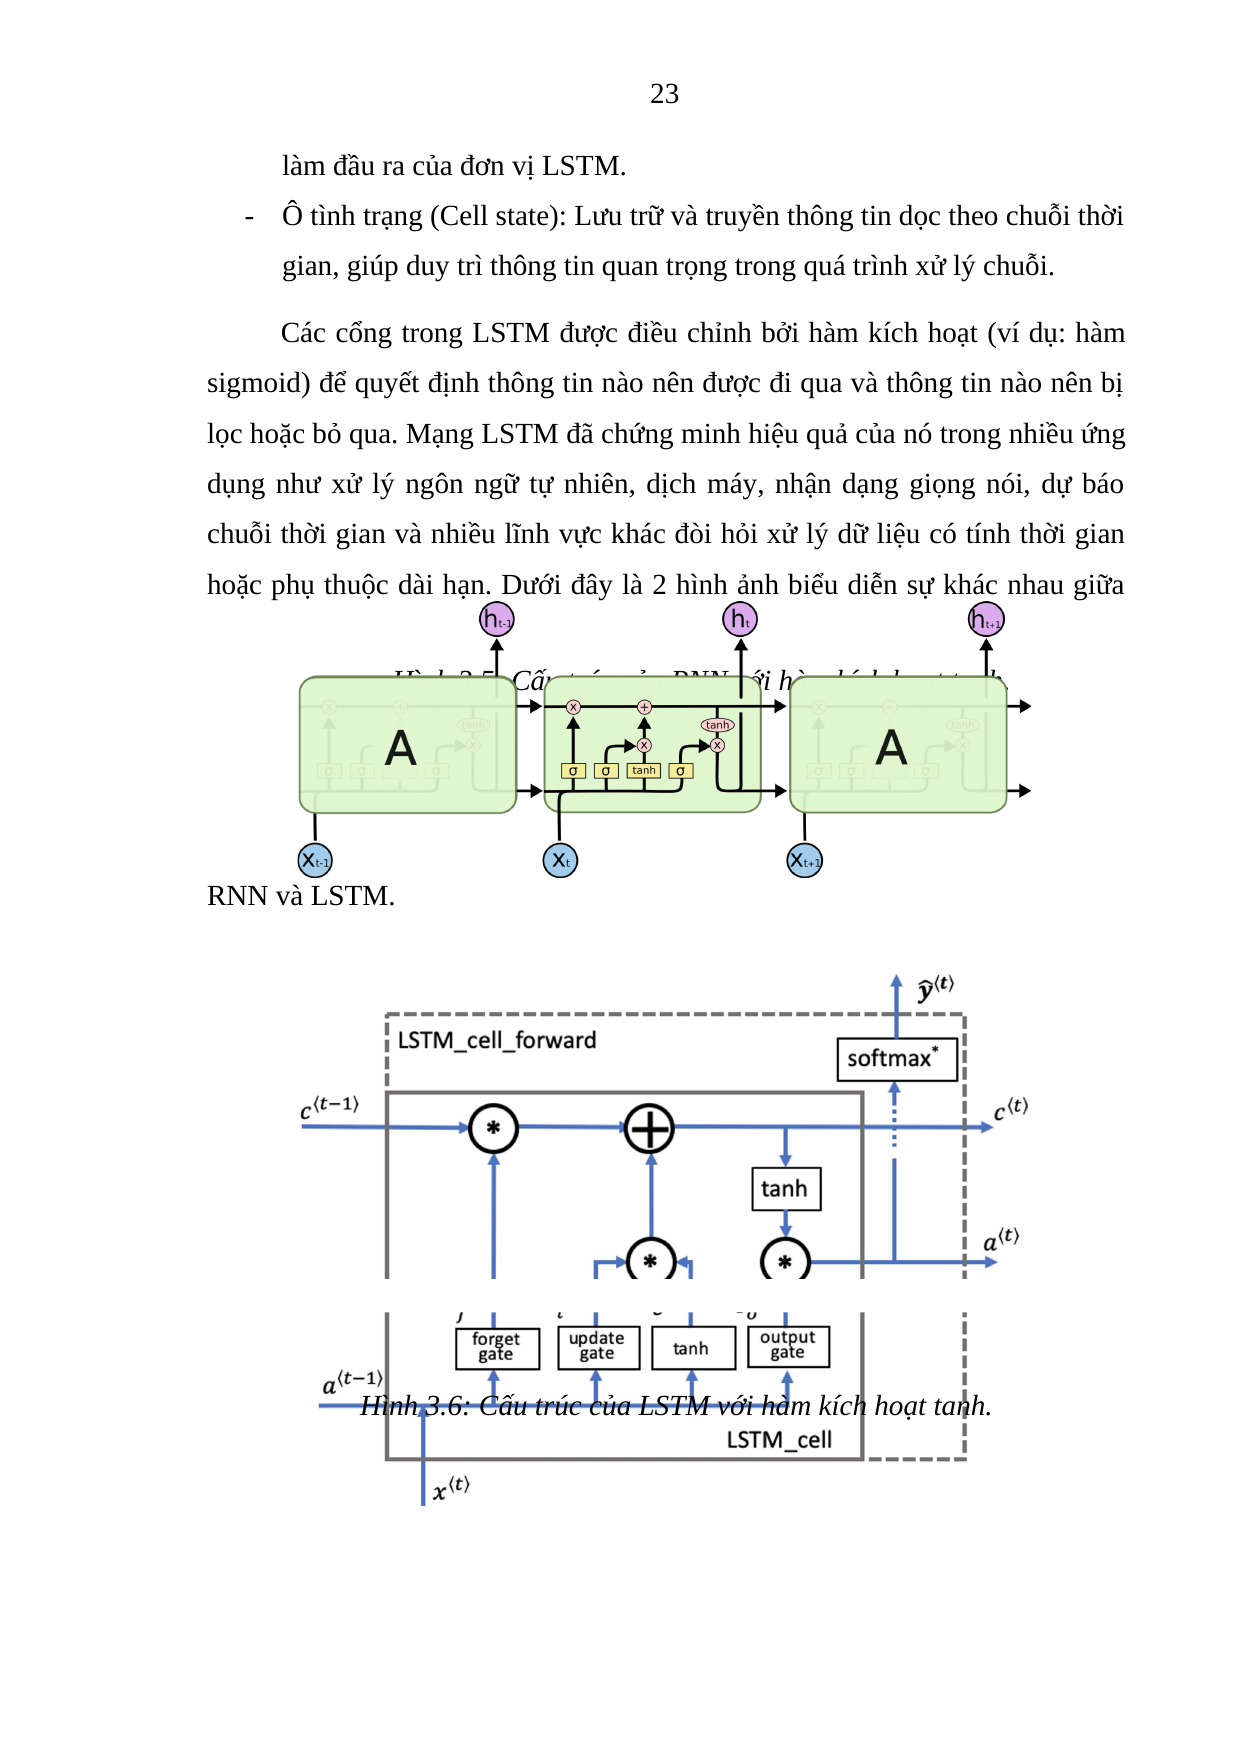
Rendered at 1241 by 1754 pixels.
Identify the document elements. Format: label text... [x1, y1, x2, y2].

picture [297, 601, 1032, 878]
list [244, 148, 1126, 181]
picture [300, 973, 1029, 1507]
list Ô tình trạng (Cell state): Lưu trữ và truyền thông tin dọc theo chuỗi thời gian, giúp duy trì thông tin quan trọng trong quá trình xử lý chuỗi. [244, 198, 1126, 282]
